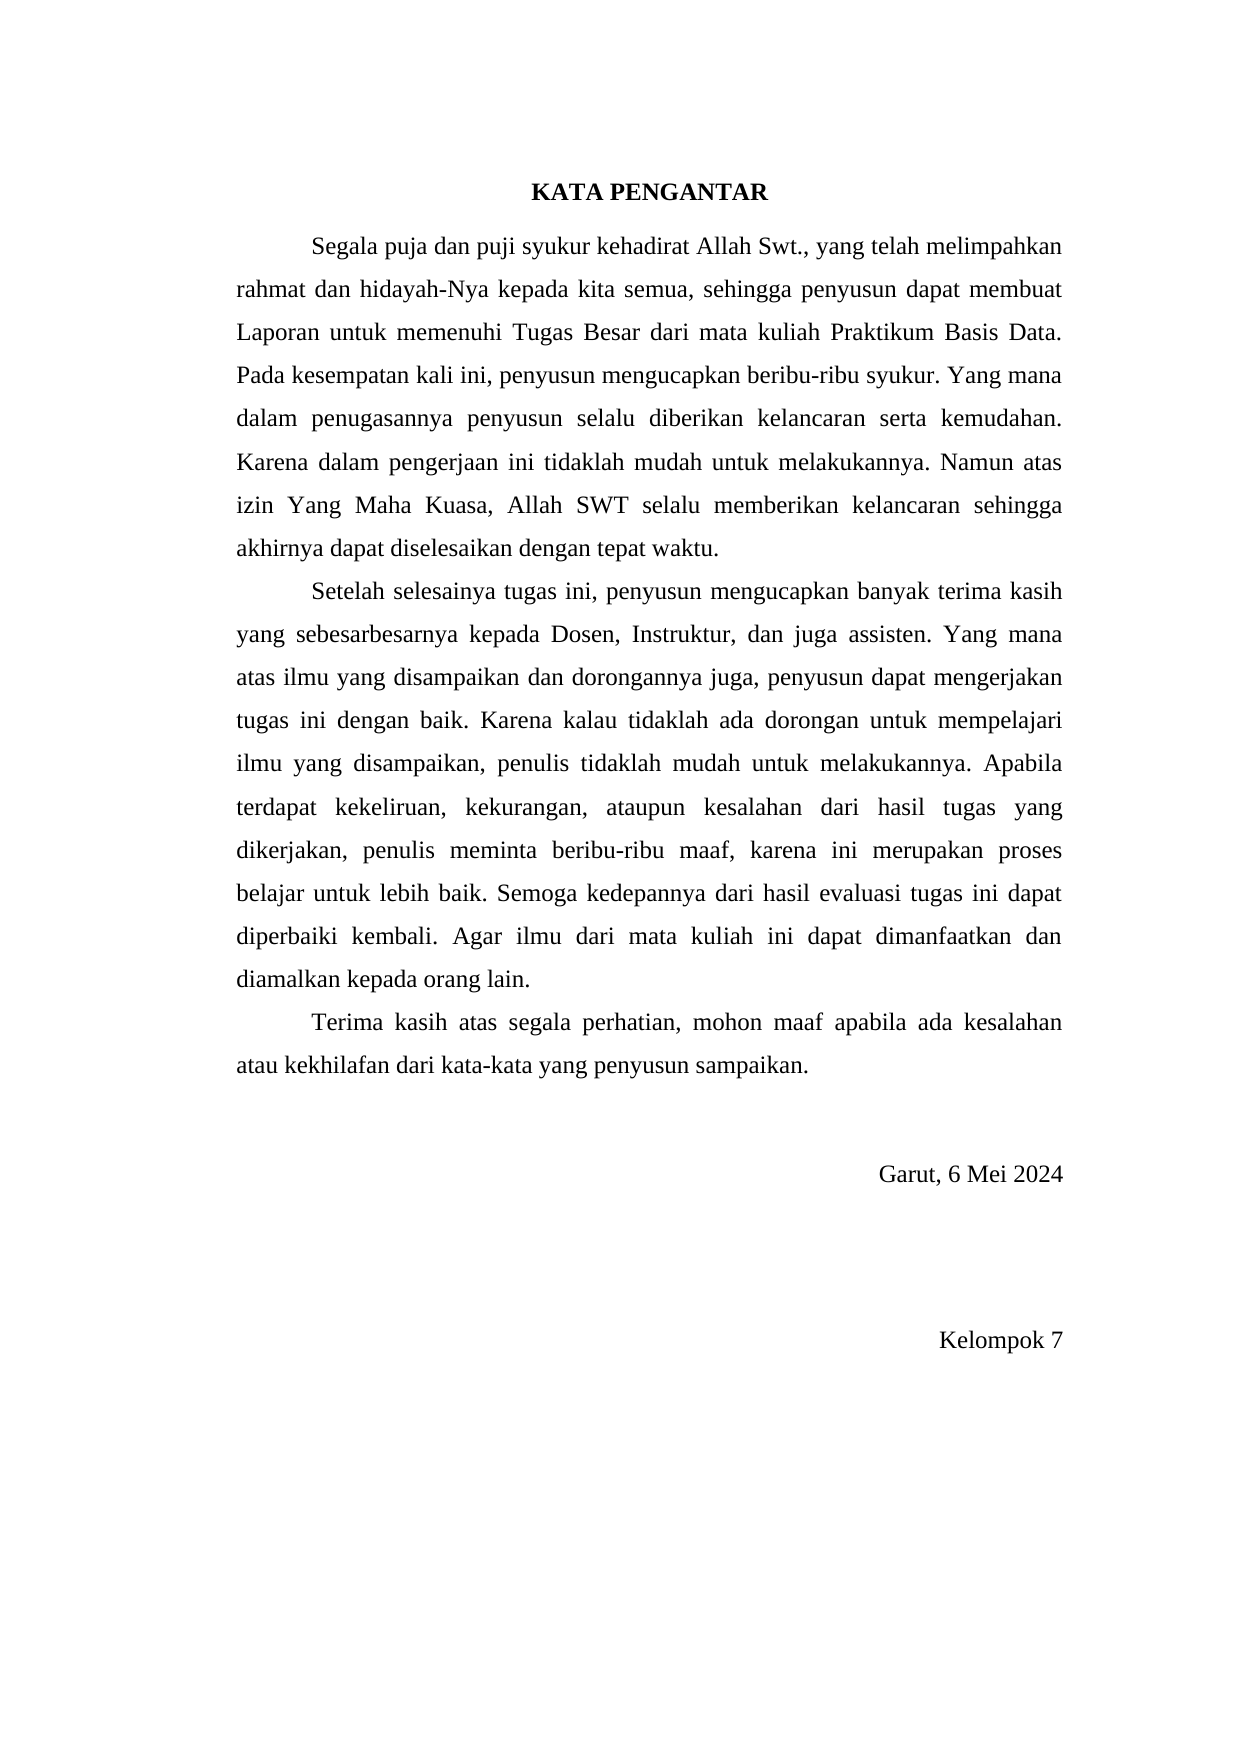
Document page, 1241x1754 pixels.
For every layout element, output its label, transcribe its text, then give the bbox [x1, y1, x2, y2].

text Garut, 6 Mei 2024 [236, 1159, 1063, 1188]
text Kelompok 7 [236, 1325, 1063, 1353]
text Terima kasih atas segala perhatian, mohon maaf apabila ada kesalahan atau kekhilafan dari kata-kata yang penyusun sampaikan. [236, 1007, 1063, 1079]
text KATA PENGANTAR [236, 177, 1063, 206]
text Setelah selesainya tugas ini, penyusun mengucapkan banyak terima kasih yang sebesarbesarnya kepada Dosen, Instruktur, dan juga assisten. Yang mana atas ilmu yang disampaikan dan dorongannya juga, penyusun dapat mengerjakan tugas ini dengan baik. Karena kalau tidaklah ada dorongan untuk mempelajari ilmu yang disampaikan, penulis tidaklah mudah untuk melakukannya. Apabila terdapat kekeliruan, kekurangan, ataupun kesalahan dari hasil tugas yang dikerjakan, penulis meminta beribu-ribu maaf, karena ini merupakan proses belajar untuk lebih baik. Semoga kedepannya dari hasil evaluasi tugas ini dapat diperbaiki kembali. Agar ilmu dari mata kuliah ini dapat dimanfaatkan dan diamalkan kepada orang lain. [236, 576, 1063, 993]
text Segala puja dan puji syukur kehadirat Allah Swt., yang telah melimpahkan rahmat dan hidayah-Nya kepada kita semua, sehingga penyusun dapat membuat Laporan untuk memenuhi Tugas Besar dari mata kuliah Praktikum Basis Data. Pada kesempatan kali ini, penyusun mengucapkan beribu-ribu syukur. Yang mana dalam penugasannya penyusun selalu diberikan kelancaran serta kemudahan. Karena dalam pengerjaan ini tidaklah mudah untuk melakukannya. Namun atas izin Yang Maha Kuasa, Allah SWT selalu memberikan kelancaran sehingga akhirnya dapat diselesaikan dengan tepat waktu. [236, 231, 1063, 562]
